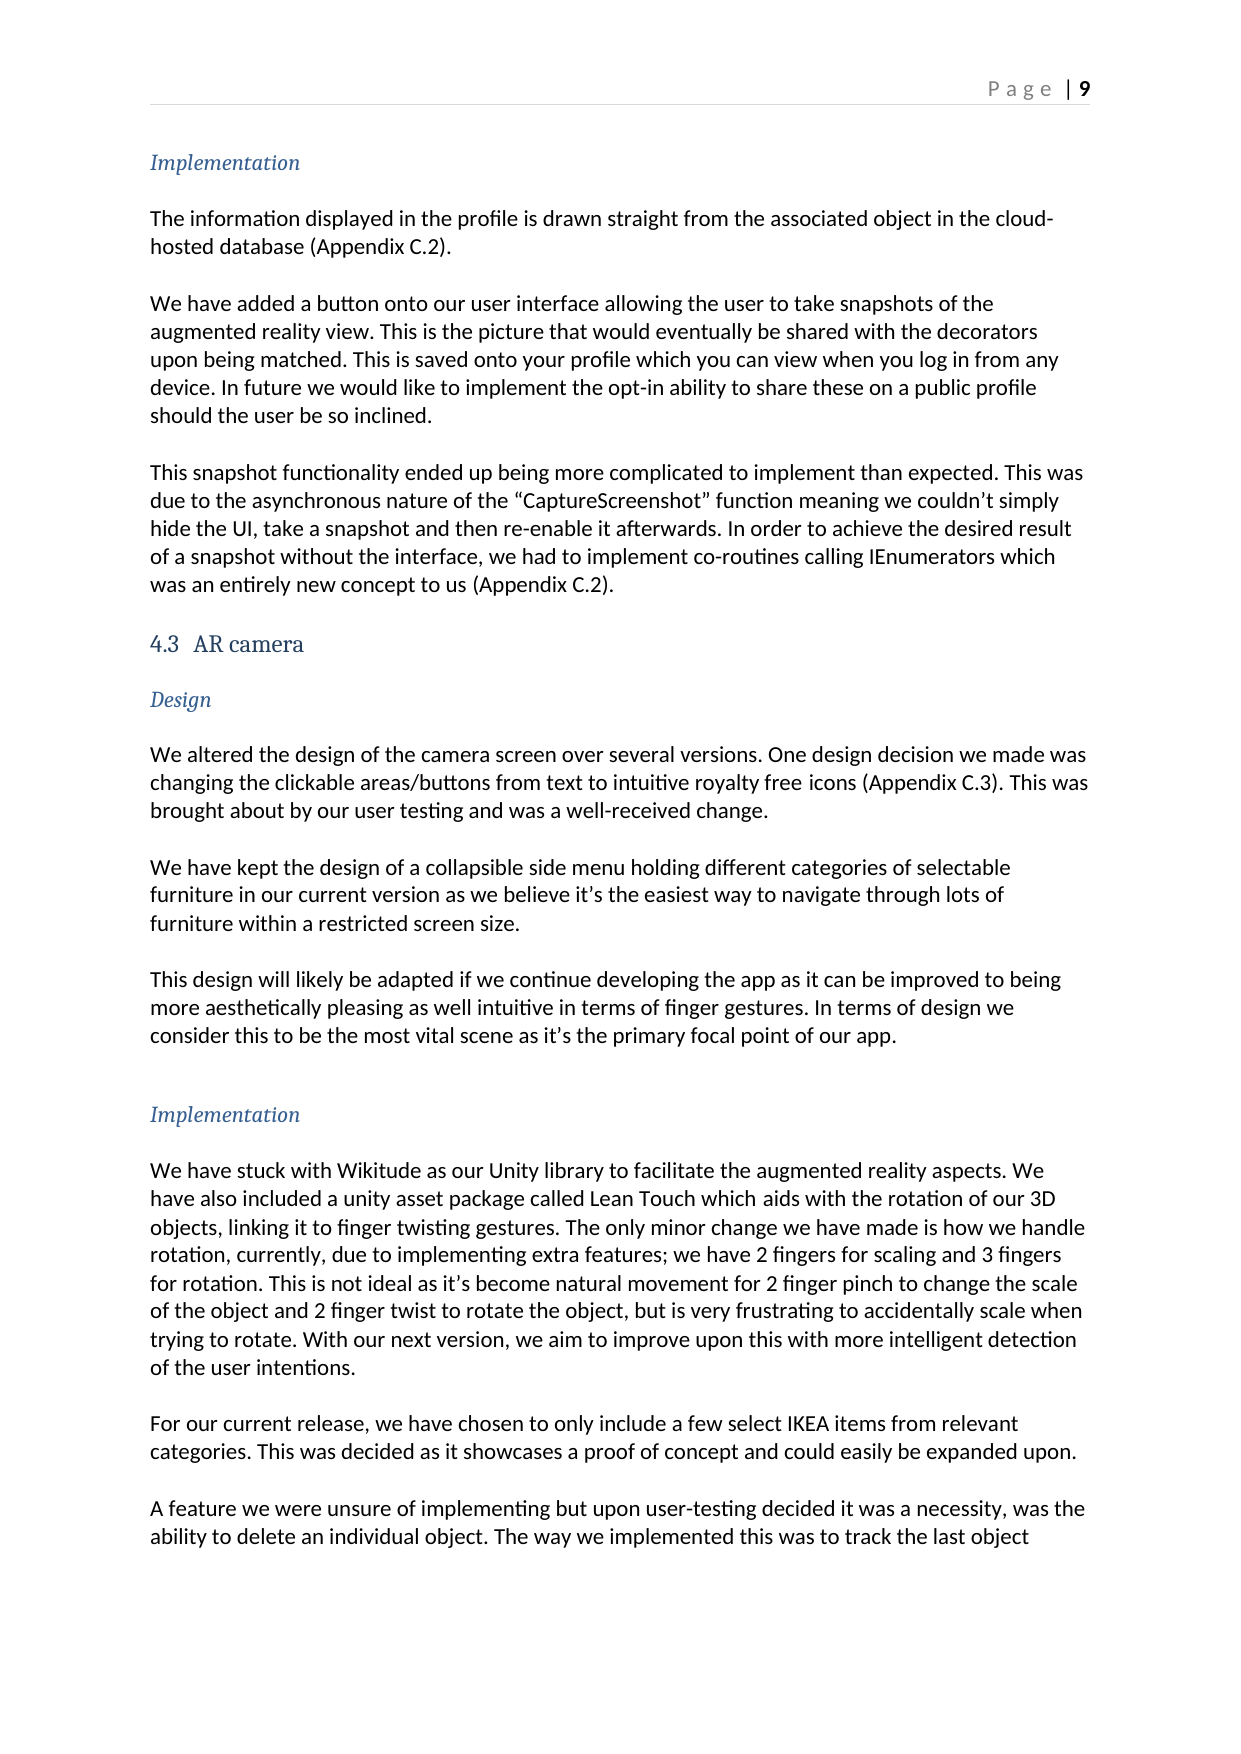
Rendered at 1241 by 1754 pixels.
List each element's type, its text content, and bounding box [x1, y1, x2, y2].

text Design [150, 687, 1090, 713]
text This snapshot functionality ended up being more complicated to implement than expected. This was due to the asynchronous nature of the “CaptureScreenshot” function meaning we couldn’t simply hide the UI, take a snapshot and then re-enable it afterwards. In order to achieve the desired result of a snapshot without the interface, we had to implement co-routines calling IEnumerators which was an entirely new concept to us (Appendix C.2). [150, 429, 1090, 598]
subtitle AR camera [150, 630, 1090, 659]
text Implementation [150, 150, 1090, 176]
text For our current release, we have chosen to only include a few select IKEA items from relevant categories. This was decided as it showcases a proof of concept and could easily be expanded upon. [150, 1409, 1090, 1466]
text This design will likely be adapted if we continue developing the app as it can be improved to being more aesthetically pleasing as well intuitive in terms of finger gestures. In terms of design we consider this to be the most vital scene as it’s the primary focal point of our app. [150, 965, 1090, 1049]
text The information displayed in the profile is drawn straight from the associated object in the cloud-hosted database (Appendix C.2). [150, 204, 1090, 260]
text We have kept the design of a collapsible side menu holding different categories of selectable furniture in our current version as we believe it’s the easiest way to navigate through lots of furniture within a restricted screen size. [150, 853, 1090, 937]
text We have stuck with Wikitude as our Unity library to facilitate the augmented reality aspects. We have also included a unity asset package called Lean Touch which aids with the rotation of our 3D objects, linking it to finger twisting gestures. The only minor change we have made is how we handle rotation, currently, due to implementing extra features; we have 2 fingers for scaling and 3 fingers for rotation. This is not ideal as it’s become natural movement for 2 finger pinch to change the scale of the object and 2 finger twist to rotate the object, but is very frustrating to accidentally scale when trying to rotate. With our next version, we aim to improve upon this with more intelligent detection of the user intentions. [150, 1157, 1090, 1381]
text We altered the design of the camera screen over several versions. One design decision we made was changing the clickable areas/buttons from text to intuitive royalty free icons (Appendix C.3). This was brought about by our user testing and was a well-received change. [150, 740, 1090, 824]
text We have added a button onto our user interface allowing the user to take snapshots of the augmented reality view. This is the picture that would eventually be shared with the decorators upon being matched. This is saved onto your profile which you can view when you log in from any device. In future we would like to implement the opt-in ability to share these on a public profile should the user be so inclined. [150, 289, 1090, 429]
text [150, 1466, 1090, 1550]
text Implementation [150, 1102, 1090, 1128]
